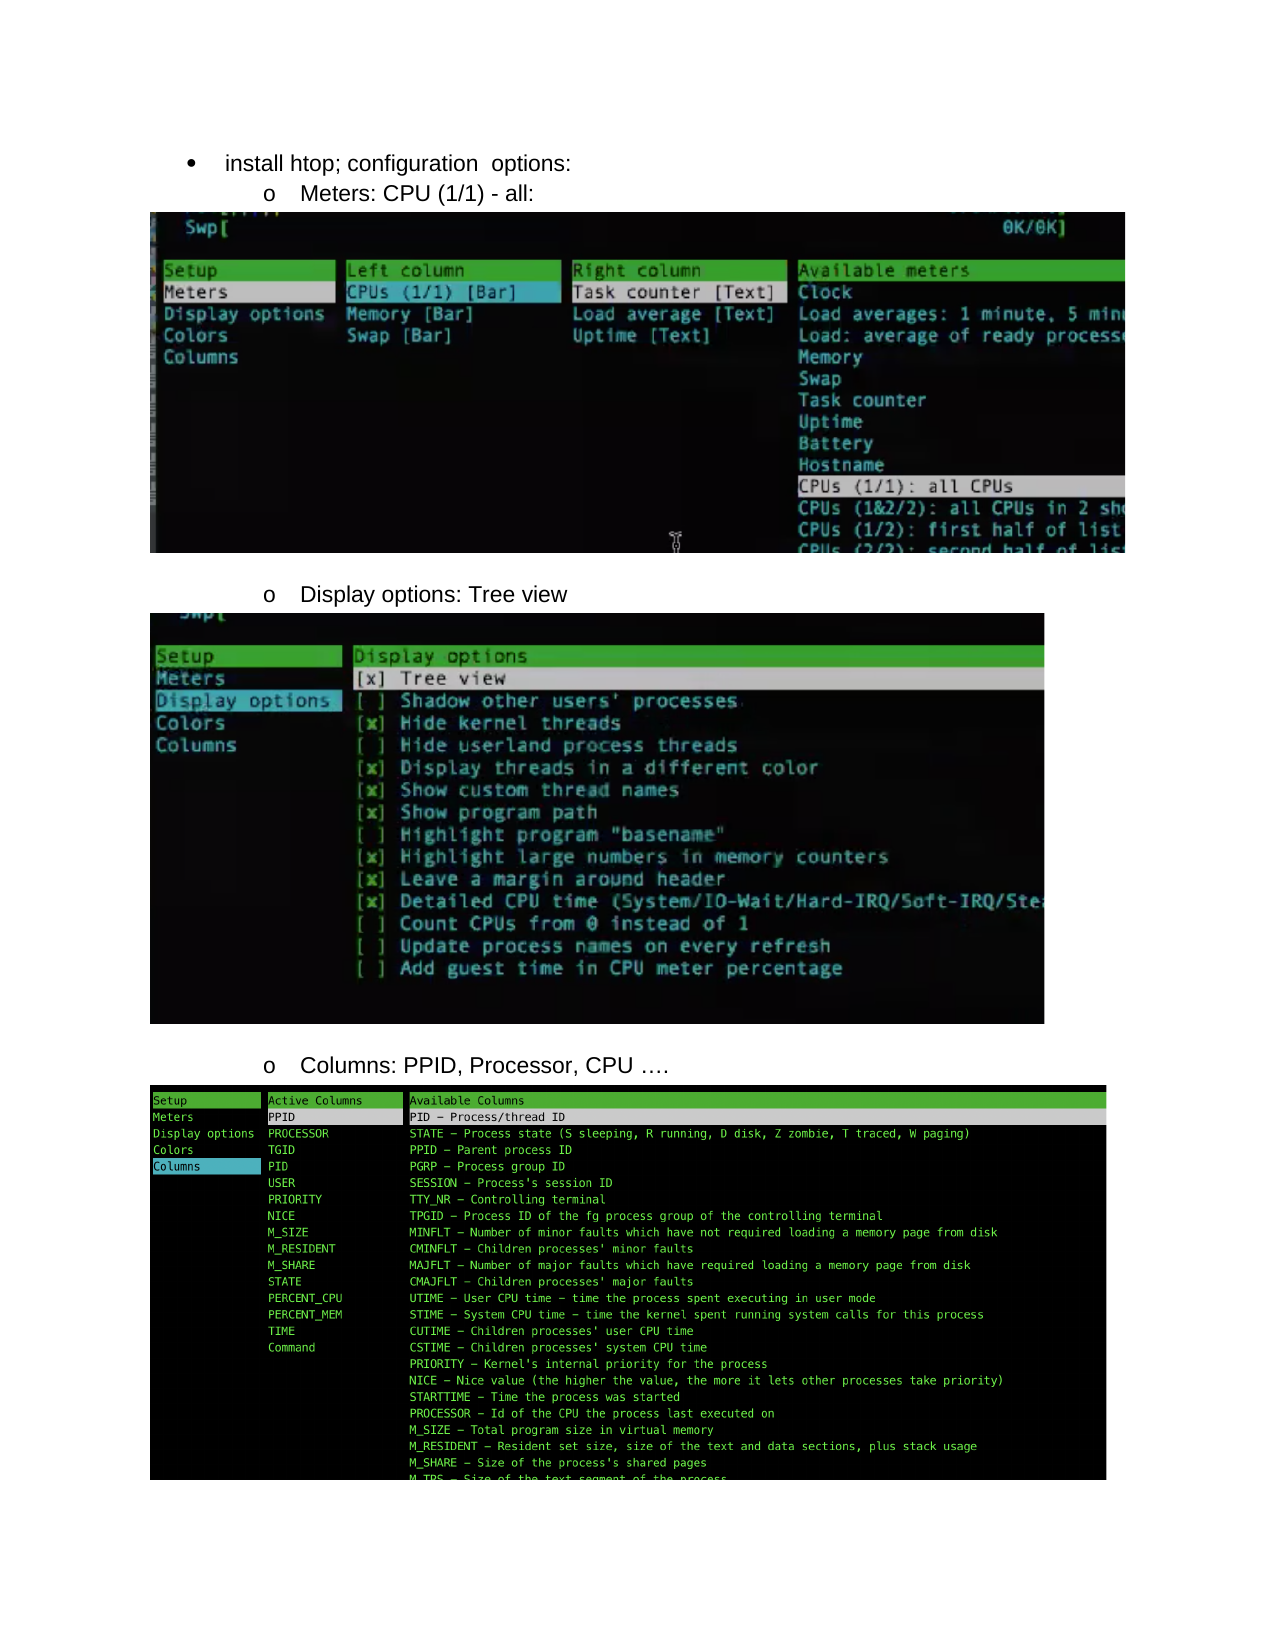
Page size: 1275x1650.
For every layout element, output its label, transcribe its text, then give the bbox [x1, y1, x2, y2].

list Display options: Tree view [262, 581, 1125, 609]
list install htop; configuration options: [187, 150, 1125, 176]
picture [150, 1085, 1107, 1480]
list Meters: CPU (1/1) - all: [262, 180, 1125, 208]
list Columns: PPID, Processor, CPU …. [262, 1052, 1125, 1081]
picture [150, 212, 1125, 553]
picture [150, 613, 1045, 1024]
